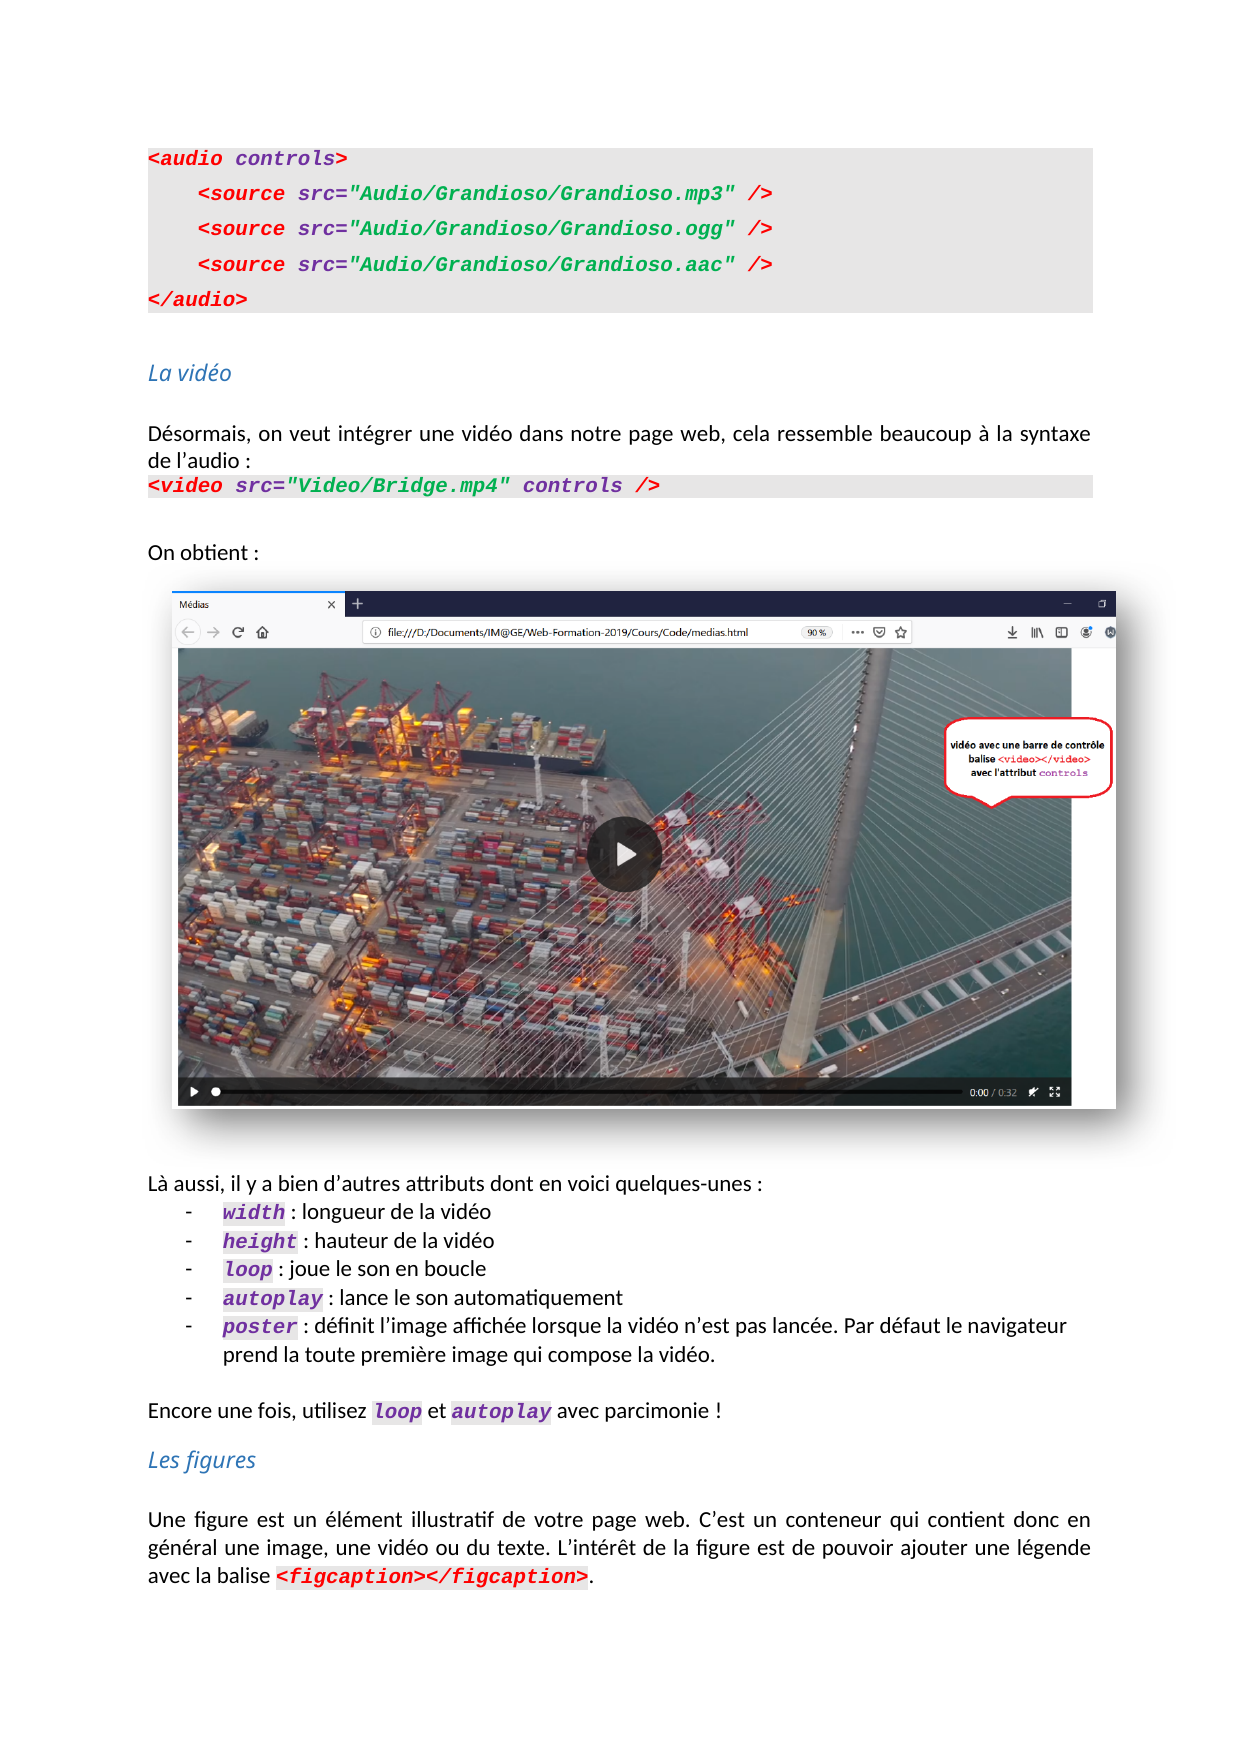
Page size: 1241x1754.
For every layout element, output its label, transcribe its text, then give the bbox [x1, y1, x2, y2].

text <video src="Video/Bridge.mp4" controls /> [148, 475, 1093, 498]
text Désormais, on veut intégrer une vidéo dans notre page web, cela ressemble beaucoup à la syntaxe de l’audio : [148, 419, 1093, 475]
subtitle Les figures [148, 1443, 1093, 1475]
subtitle La vidéo [148, 357, 1093, 388]
list poster : définit l’image affichée lorsque la vidéo n’est pas lancée. Par défaut le navigateur prend la toute première image qui compose la vidéo. [185, 1312, 1093, 1368]
list loop : joue le son en boucle [185, 1254, 1093, 1283]
list width : longueur de la vidéo [185, 1197, 1093, 1226]
list autoplay : lance le son automatiquement [185, 1283, 1093, 1312]
list height : hauteur de la vidéo [185, 1226, 1093, 1254]
text <audio controls> [148, 148, 1093, 171]
text Encore une fois, utilisez loop et autoplay avec parcimonie ! [148, 1396, 1093, 1425]
text <source src="Audio/Grandioso/Grandioso.aac" /> [148, 254, 1093, 277]
picture [172, 591, 1116, 1109]
text </audio> [148, 289, 1093, 313]
text Une figure est un élément illustratif de votre page web. C’est un conteneur qui contient donc en général une image, une vidéo ou du texte. L’intérêt de la figure est de pouvoir ajouter une légende avec la balise <figcaption></figcaption>. [148, 1505, 1093, 1590]
text <source src="Audio/Grandioso/Grandioso.mp3" /> <source src="Audio/Grandioso/Grandioso.ogg" /> [148, 183, 1093, 242]
text Là aussi, il y a bien d’autres attributs dont en voici quelques-unes : [148, 1169, 1093, 1197]
